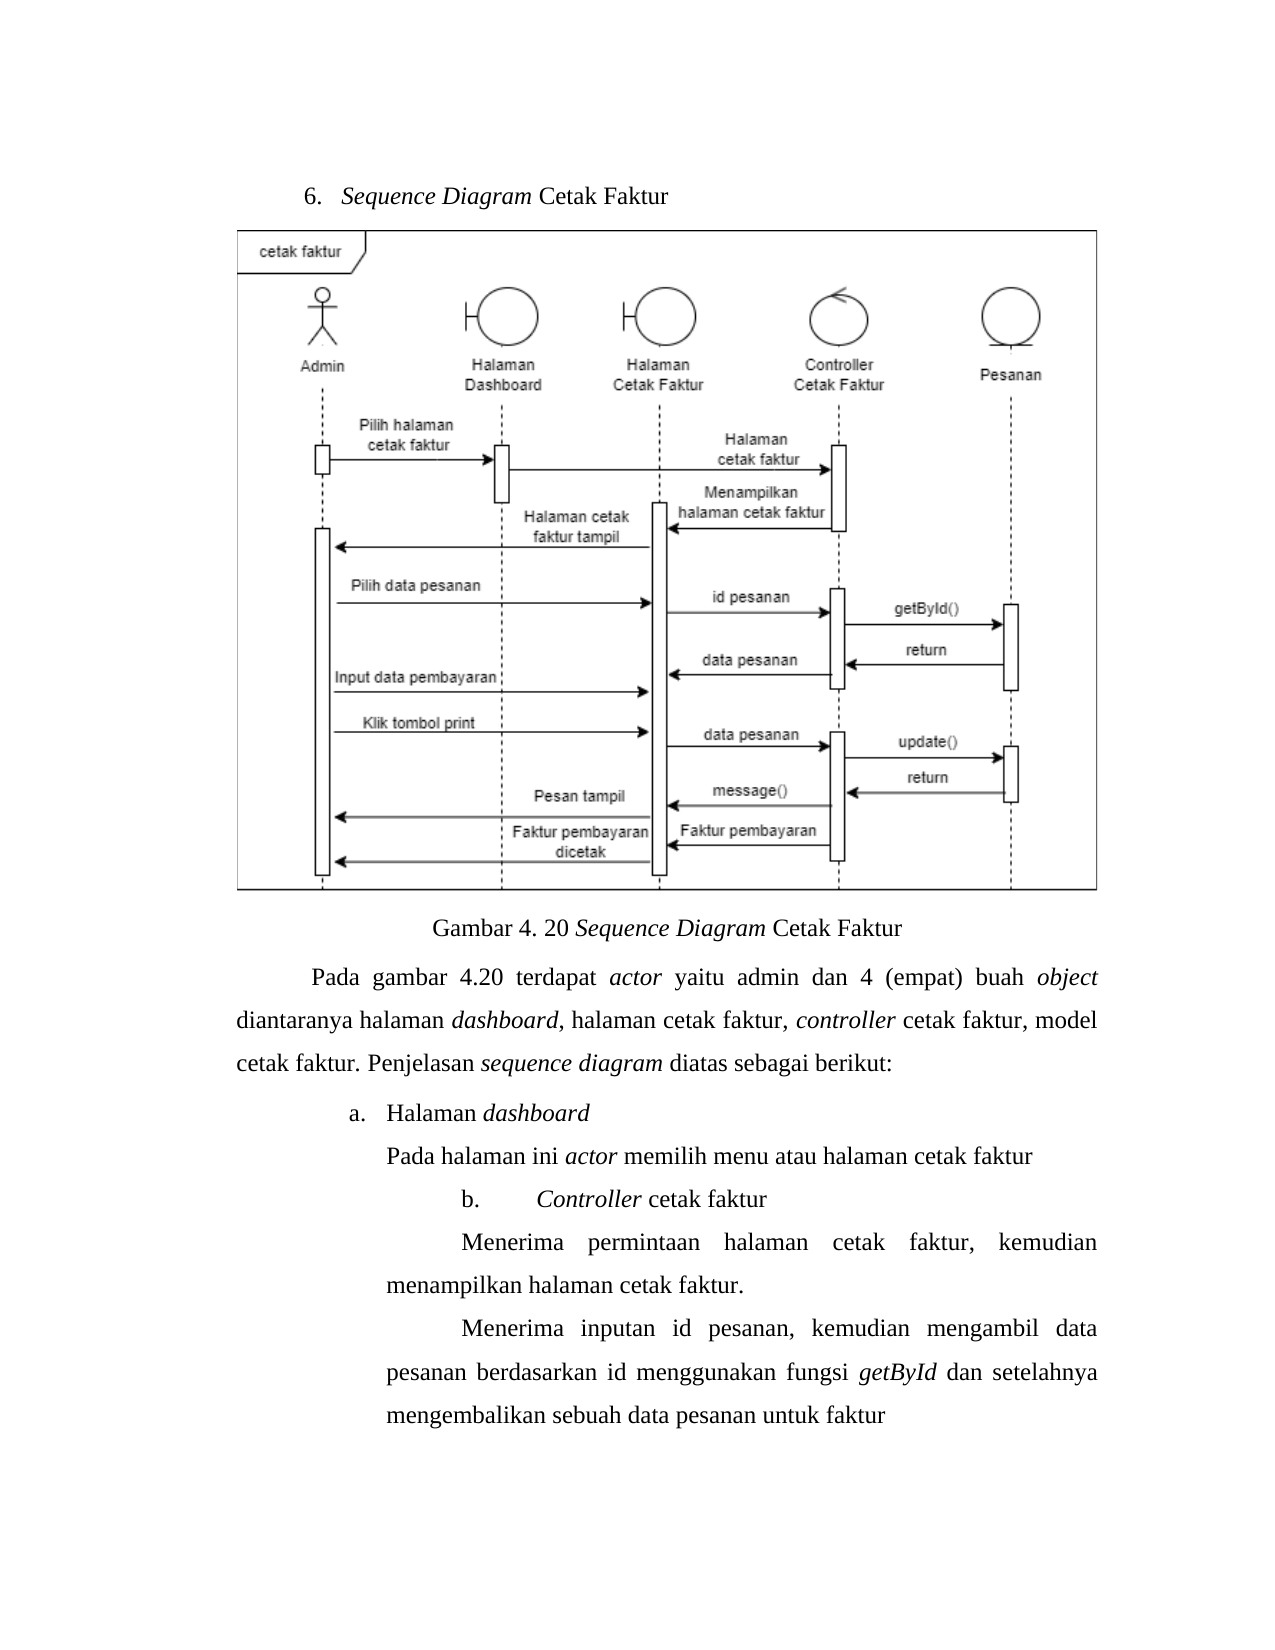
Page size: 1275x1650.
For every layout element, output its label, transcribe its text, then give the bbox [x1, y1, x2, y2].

list Menerima permintaan halaman cetak faktur, kemudian menampilkan halaman cetak faktur. [386, 1227, 1098, 1299]
picture [237, 230, 1098, 892]
subtitle Sequence Diagram Cetak Faktur [304, 181, 1098, 210]
list Menerima inputan id pesanan, kemudian mengambil data pesanan berdasarkan id menggunakan fungsi getById dan setelahnya mengembalikan sebuah data pesanan untuk faktur [386, 1313, 1098, 1428]
text Gambar 4. 20 Sequence Diagram Cetak Faktur [236, 913, 1098, 941]
text Controller cetak faktur [386, 1184, 1098, 1213]
list Halaman dashboard [349, 1098, 1098, 1127]
text Pada gambar 4.20 terdapat actor yaitu admin dan 4 (empat) buah object diantaranya halaman dashboard, halaman cetak faktur, controller cetak faktur, model cetak faktur. Penjelasan sequence diagram diatas sebagai berikut: [236, 962, 1098, 1077]
list Pada halaman ini actor memilih menu atau halaman cetak faktur [386, 1141, 1098, 1170]
